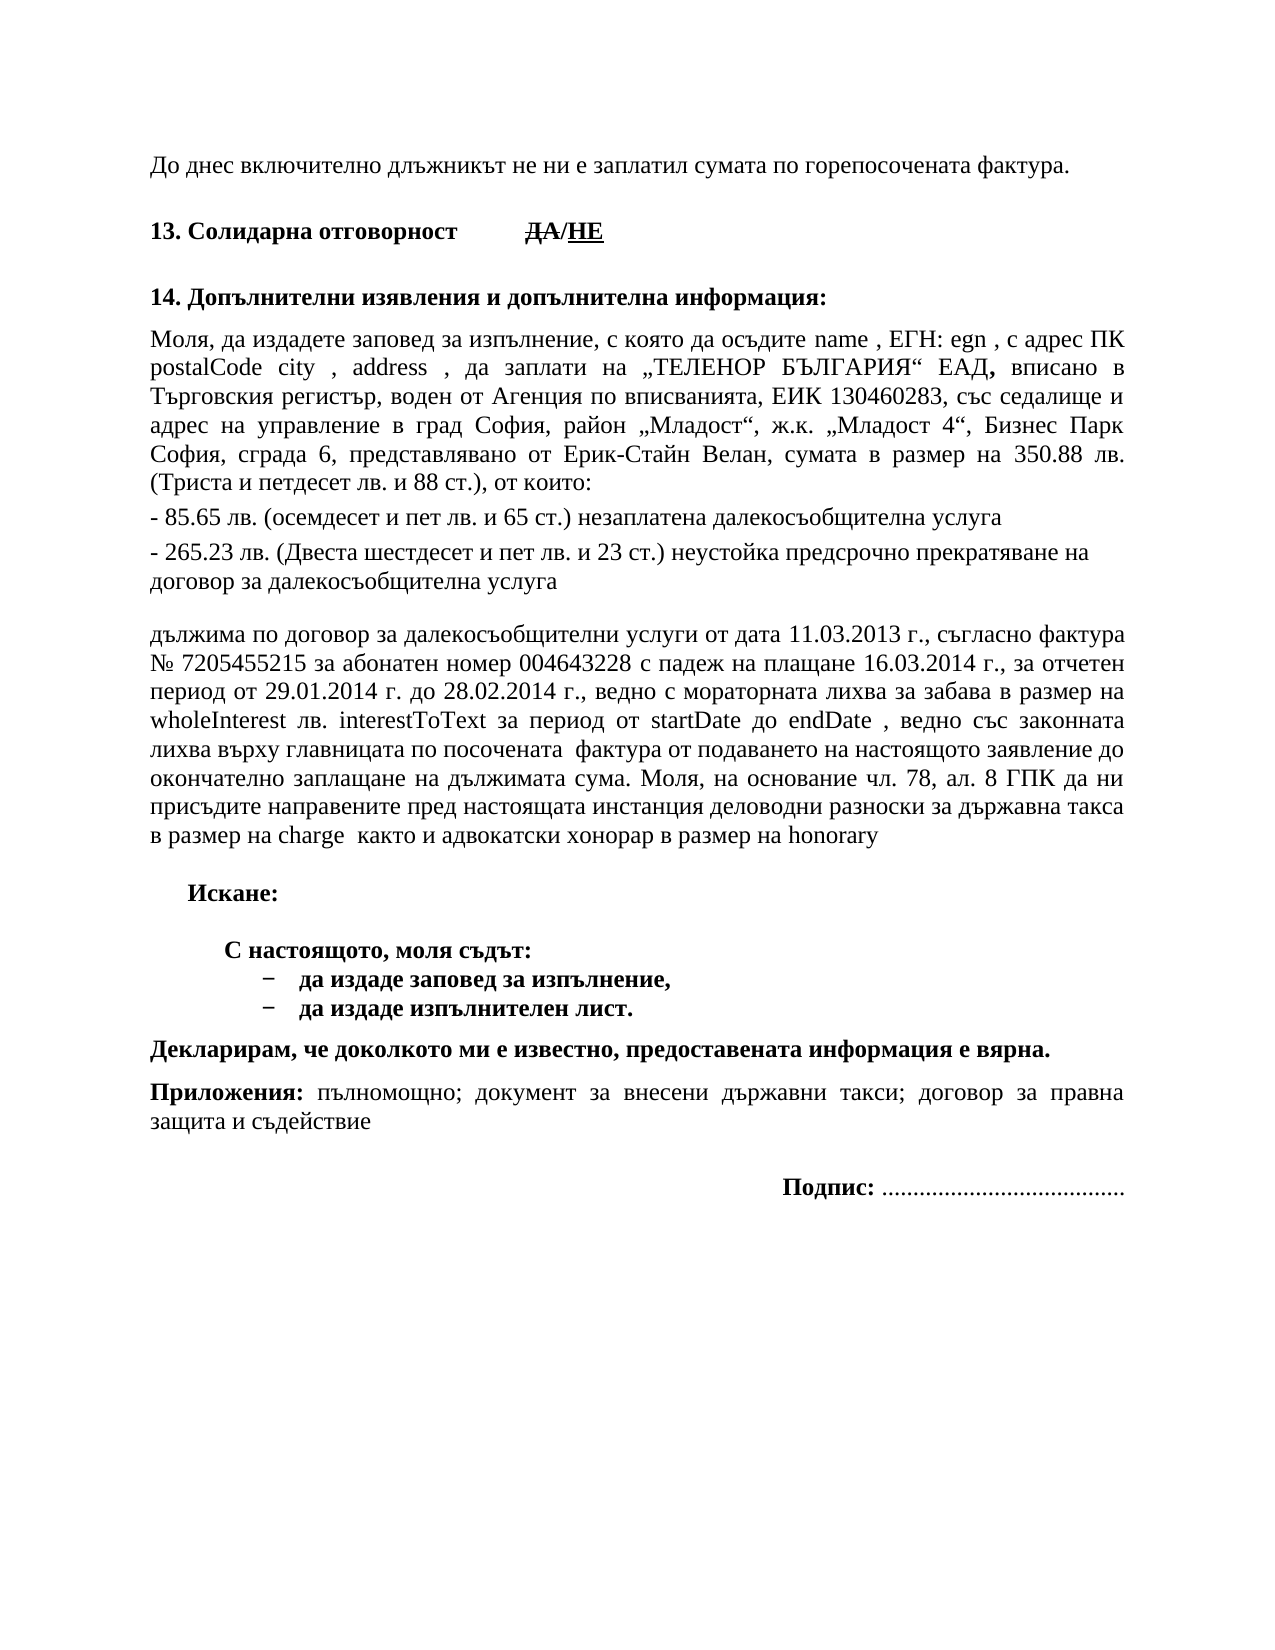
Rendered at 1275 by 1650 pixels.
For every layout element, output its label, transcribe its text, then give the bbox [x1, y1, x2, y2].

text Искане: [150, 878, 1125, 906]
list да издаде изпълнителен лист. [261, 993, 1125, 1021]
text До днес включително длъжникът не ни е заплатил сумата по горепосочената фактура. [150, 150, 1125, 179]
text дължима по договор за далекосъобщителни услуги от дата 11.03.2013 г., съгласно фактура № 7205455215 за абонатен номер 004643228 с падеж на плащане 16.03.2014 г., за отчетен период от 29.01.2014 г. до 28.02.2014 г., ведно с мораторната лихва за забава в размер на wholeInterest лв. interestToText за период от startDate до endDate , ведно със законната лихва върху главницата по посочената фактура от подаването на настоящото заявление до окончателно заплащане на дължимата сума. Моля, на основание чл. 78, ал. 8 ГПК да ни присъдите направените пред настоящата инстанция деловодни разноски за държавна такса в размер на charge както и адвокатски хонорар в размер на honorary [150, 619, 1125, 849]
text 14. Допълнителни изявления и допълнителна информация: [150, 282, 1125, 311]
text Подпис: ....................................... [150, 1172, 1125, 1201]
list да издаде заповед за изпълнение, [261, 964, 1125, 993]
text - 85.65 лв. (осемдесет и пет лв. и 65 ст.) незаплатена далекосъобщителна услуга [150, 502, 1125, 531]
text - 265.23 лв. (Двеста шестдесет и пет лв. и 23 ст.) неустойка предсрочно прекратяване на договор за далекосъобщителна услуга [150, 537, 1125, 595]
text Моля, да издадете заповед за изпълнение, с която да осъдите name , ЕГН: egn , с адрес ПК postalCode city , address , да заплати на „ТЕЛЕНОР БЪЛГАРИЯ“ ЕАД, вписано в Търговския регистър, воден от Агенция по вписванията, ЕИК 130460283, със седалище и адрес на управление в град София, район „Младост“, ж.к. „Младост 4“, Бизнес Парк София, сграда 6, представлявано от Ерик-Стайн Велан, сумата в размер на 350.88 лв. (Триста и петдесет лв. и 88 ст.), от които: [150, 324, 1125, 496]
text Приложения: пълномощно; документ за внесени държавни такси; договор за правна защита и съдействие [150, 1077, 1125, 1135]
text Декларирам, че доколкото ми е известно, предоставената информация е вярна. [150, 1034, 1125, 1063]
text 13. Солидарна отговорност ДА/НЕ [150, 216, 1125, 245]
text С настоящото, моля съдът: [150, 935, 1125, 964]
